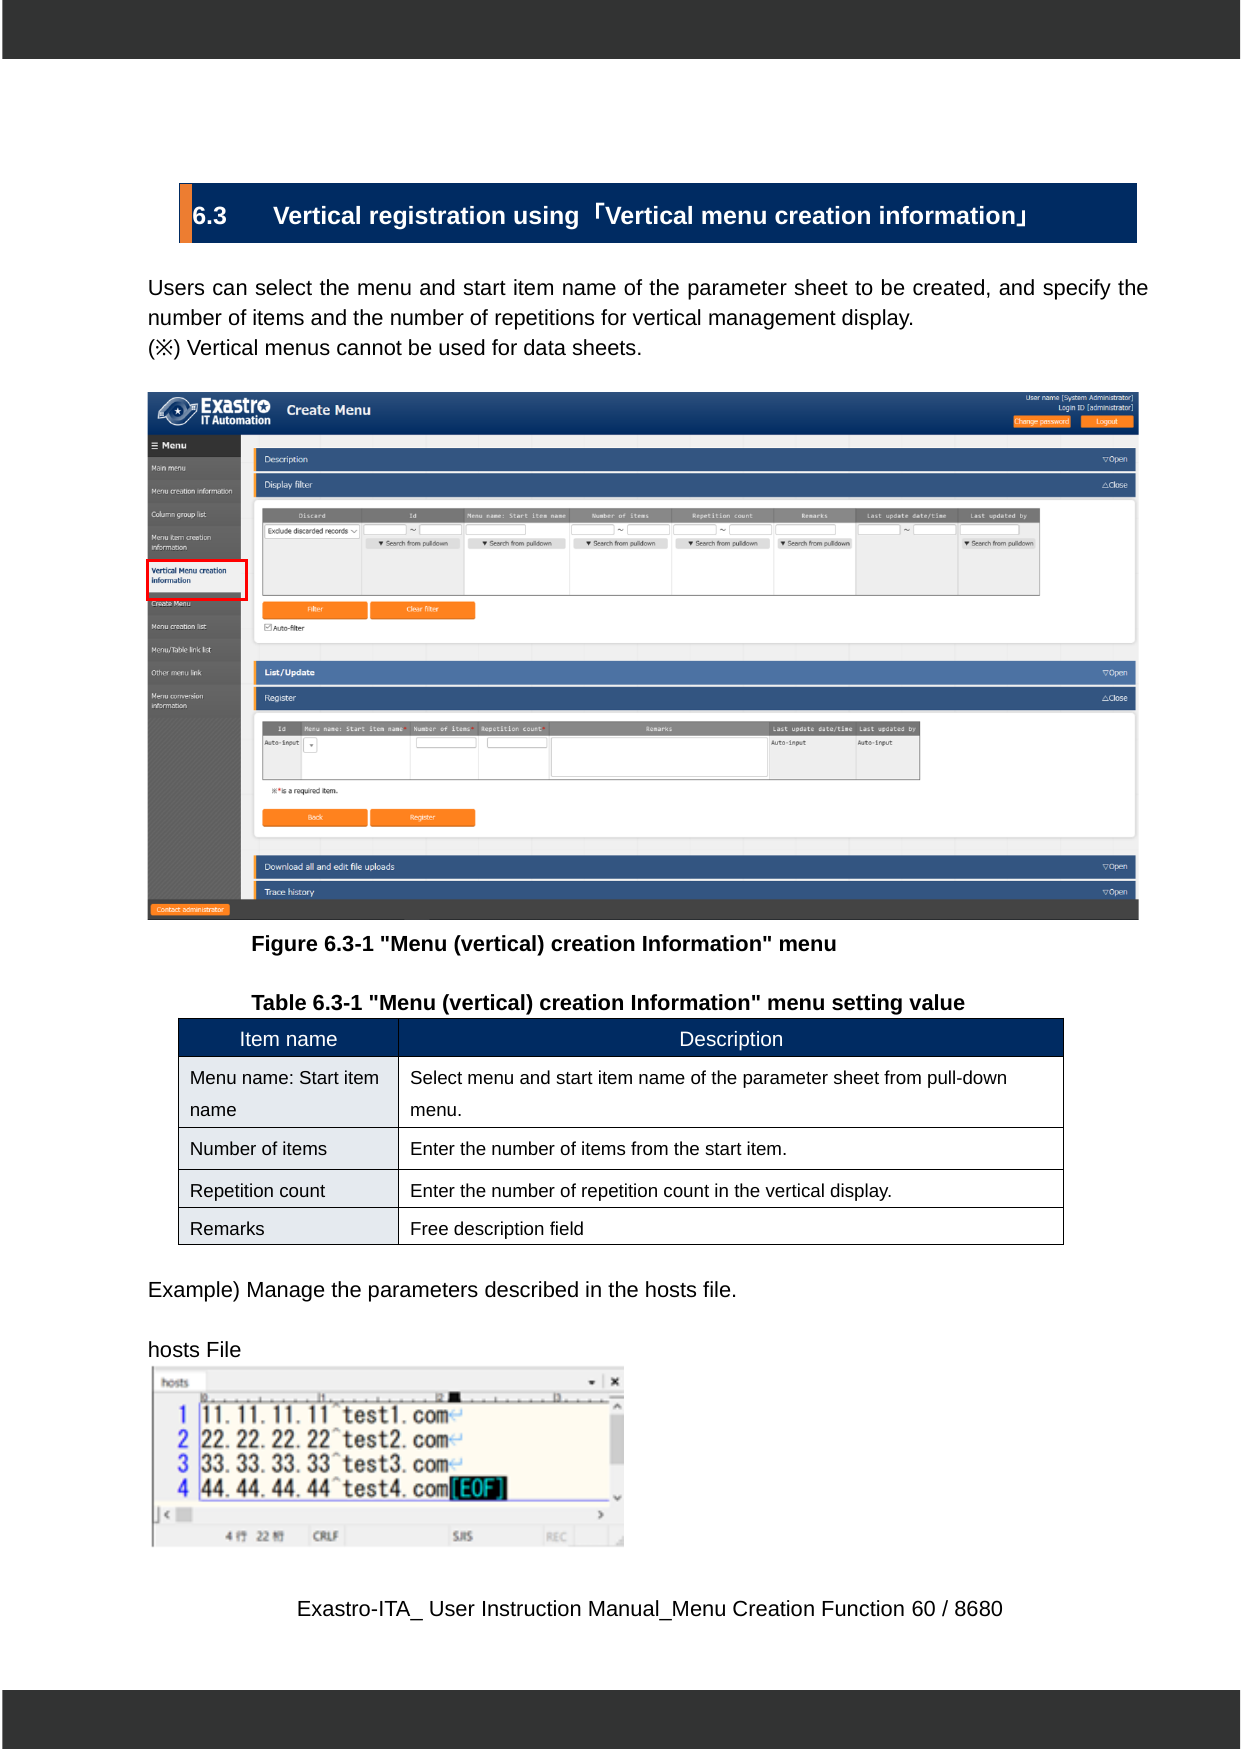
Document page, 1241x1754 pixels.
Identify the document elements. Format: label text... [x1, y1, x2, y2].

text hosts File [148, 1334, 1152, 1364]
text Figure 6.3-1 "Menu (vertical) creation Information" menu [148, 928, 1152, 958]
table_cell Menu name: Start item name [179, 1057, 398, 1127]
table_cell Free description field [399, 1208, 1063, 1244]
picture [149, 562, 245, 598]
text Table 6.3-1 "Menu (vertical) creation Information" menu setting value [148, 988, 1152, 1018]
picture [2, 0, 1241, 59]
picture [147, 1364, 624, 1549]
table_cell Enter the number of repetition count in the vertical display. [399, 1170, 1063, 1207]
table_cell Number of items [179, 1128, 398, 1169]
table_cell Repetition count [179, 1170, 398, 1207]
picture [147, 392, 1139, 920]
text (※) Vertical menus cannot be used for data sheets. [148, 332, 1152, 362]
subtitle Vertical registration using「Vertical menu creation information」 [179, 183, 1137, 243]
table_cell Select menu and start item name of the parameter sheet from pull-down menu. [399, 1057, 1063, 1127]
text Example) Manage the parameters described in the hosts file. [148, 1275, 1152, 1304]
table_header Item name [179, 1019, 398, 1056]
text Users can select the menu and start item name of the parameter sheet to be created, and specify the number of items and the number of repetitions for vertical management display. [148, 273, 1152, 332]
table_cell Enter the number of items from the start item. [399, 1128, 1063, 1169]
picture [2, 1690, 1241, 1749]
table_header Description [399, 1019, 1063, 1056]
table_cell Remarks [179, 1208, 398, 1244]
